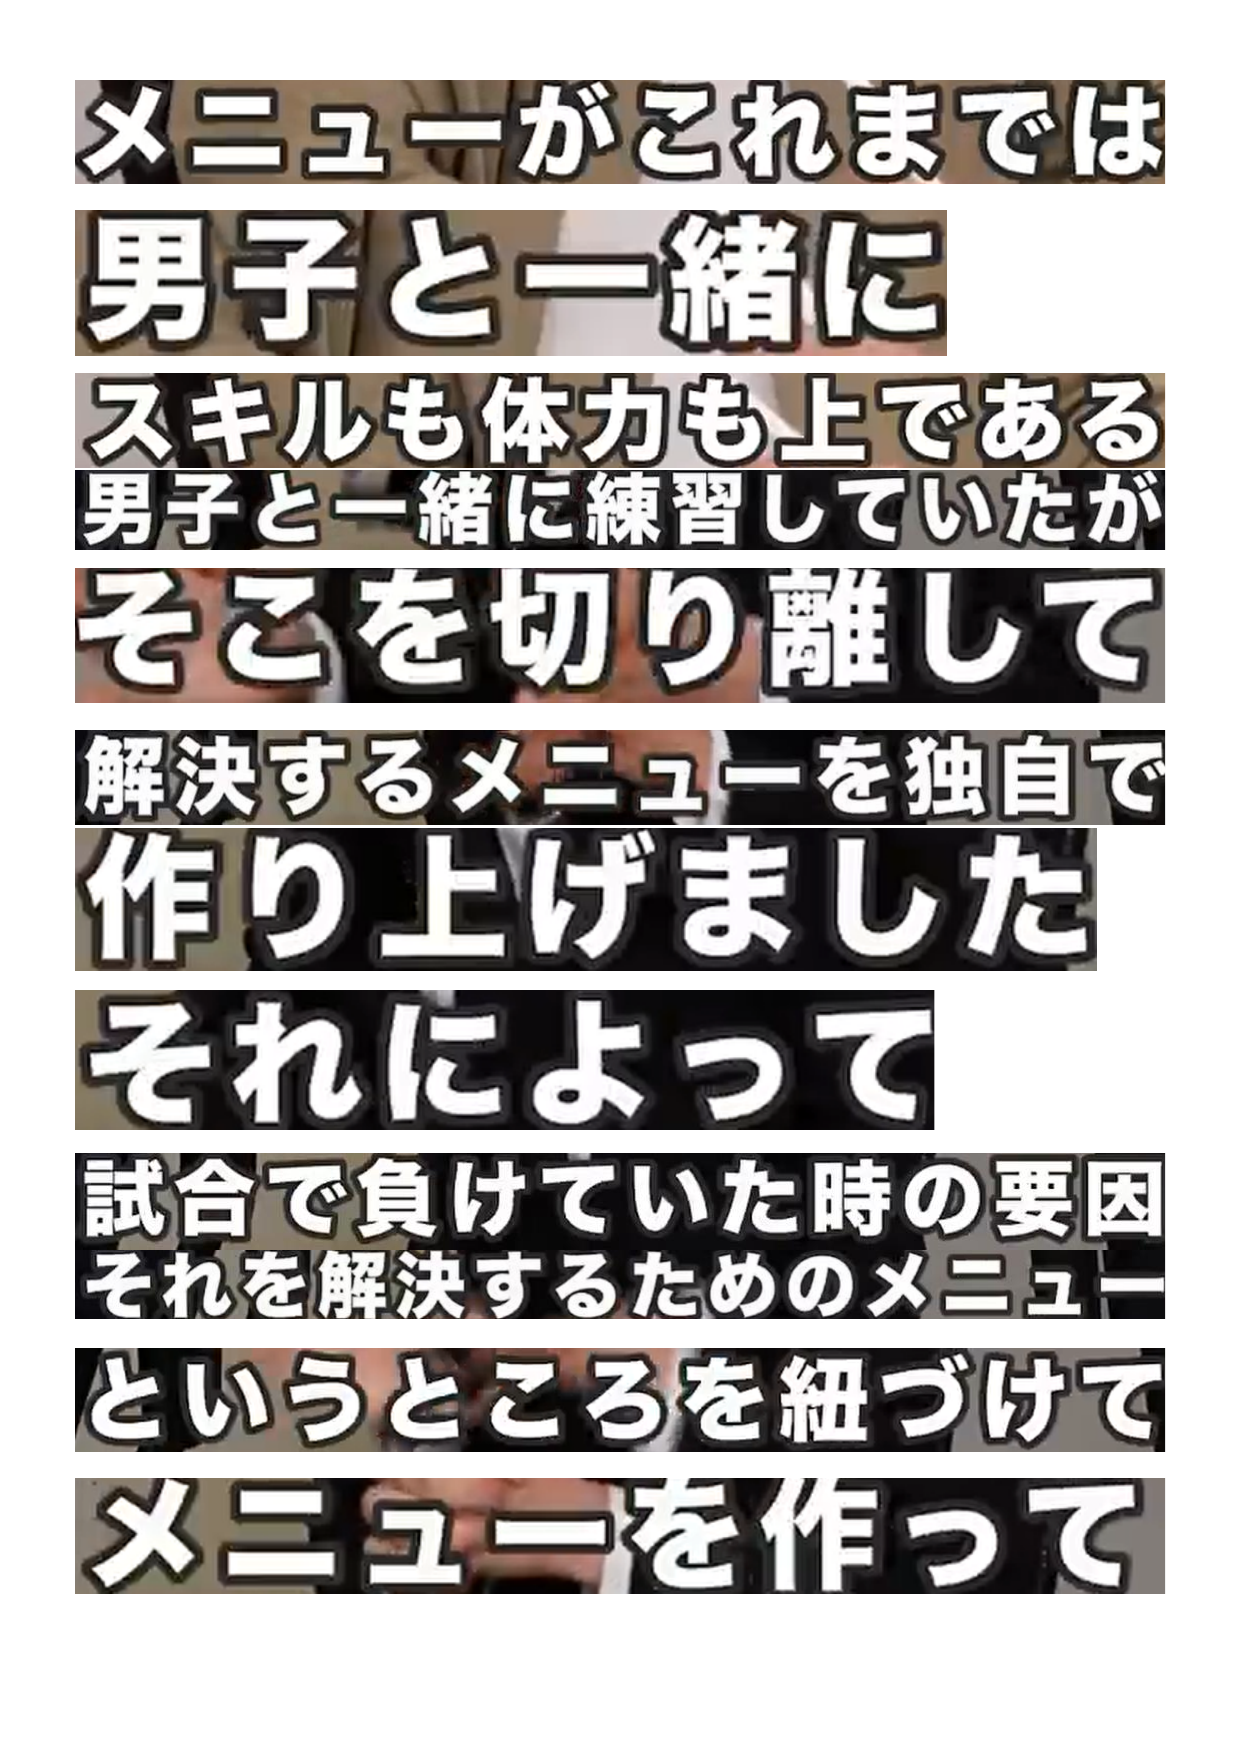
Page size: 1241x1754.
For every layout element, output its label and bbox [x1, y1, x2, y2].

picture [75, 1478, 1166, 1594]
picture [75, 1153, 1166, 1319]
picture [75, 990, 935, 1130]
picture [75, 828, 1097, 971]
picture [75, 1348, 1166, 1452]
picture [75, 80, 1166, 184]
picture [75, 373, 1166, 468]
picture [75, 470, 1166, 550]
picture [75, 210, 947, 356]
picture [75, 730, 1166, 825]
picture [75, 568, 1166, 703]
